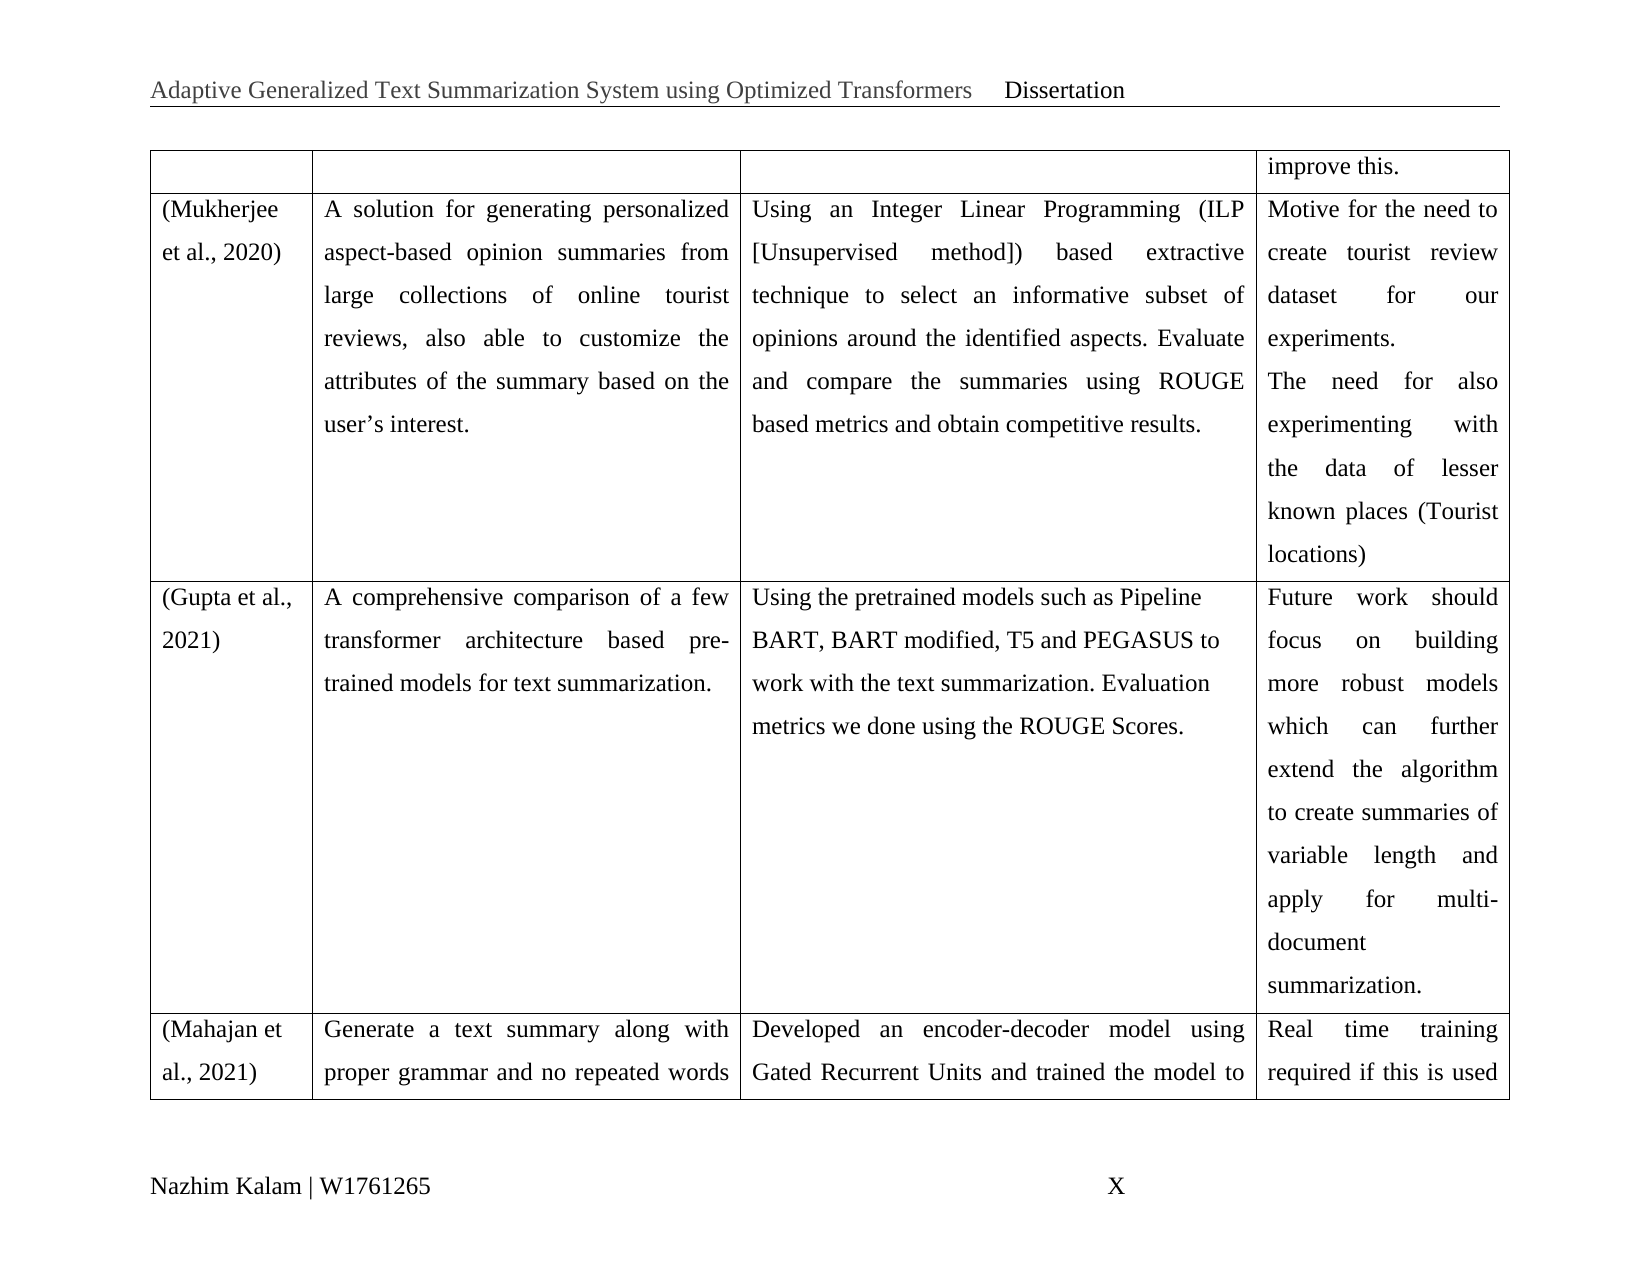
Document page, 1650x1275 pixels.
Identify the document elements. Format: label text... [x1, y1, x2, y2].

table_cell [313, 151, 740, 193]
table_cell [741, 1014, 1256, 1099]
table_cell Motive for the need to create tourist review dataset for our experiments. The need for also experimenting with the data of lesser known places (Tourist locations) [1257, 194, 1509, 581]
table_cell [741, 151, 1256, 193]
table_cell Using an Integer Linear Programming (ILP [Unsupervised method]) based extractive technique to select an informative subset of opinions around the identified aspects. Evaluate and compare the summaries using ROUGE based metrics and obtain competitive results. [741, 194, 1256, 581]
table_cell Future work should focus on building more robust models which can further extend the algorithm to create summaries of variable length and apply for multi-document summarization. [1257, 582, 1509, 1013]
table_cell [151, 1014, 312, 1099]
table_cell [1257, 1014, 1509, 1099]
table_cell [151, 151, 312, 193]
table_cell A solution for generating personalized aspect-based opinion summaries from large collections of online tourist reviews, also able to customize the attributes of the summary based on the user’s interest. [313, 194, 740, 581]
table_cell Using the pretrained models such as Pipeline BART, BART modified, T5 and PEGASUS to work with the text summarization. Evaluation metrics we done using the ROUGE Scores. [741, 582, 1256, 1013]
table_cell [1257, 151, 1509, 193]
table_cell A comprehensive comparison of a few transformer architecture based pre-trained models for text summarization. [313, 582, 740, 1013]
table_cell (Mukherjee et al., 2020) [151, 194, 312, 581]
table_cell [313, 1014, 740, 1099]
table_cell (Gupta et al., 2021) [151, 582, 312, 1013]
